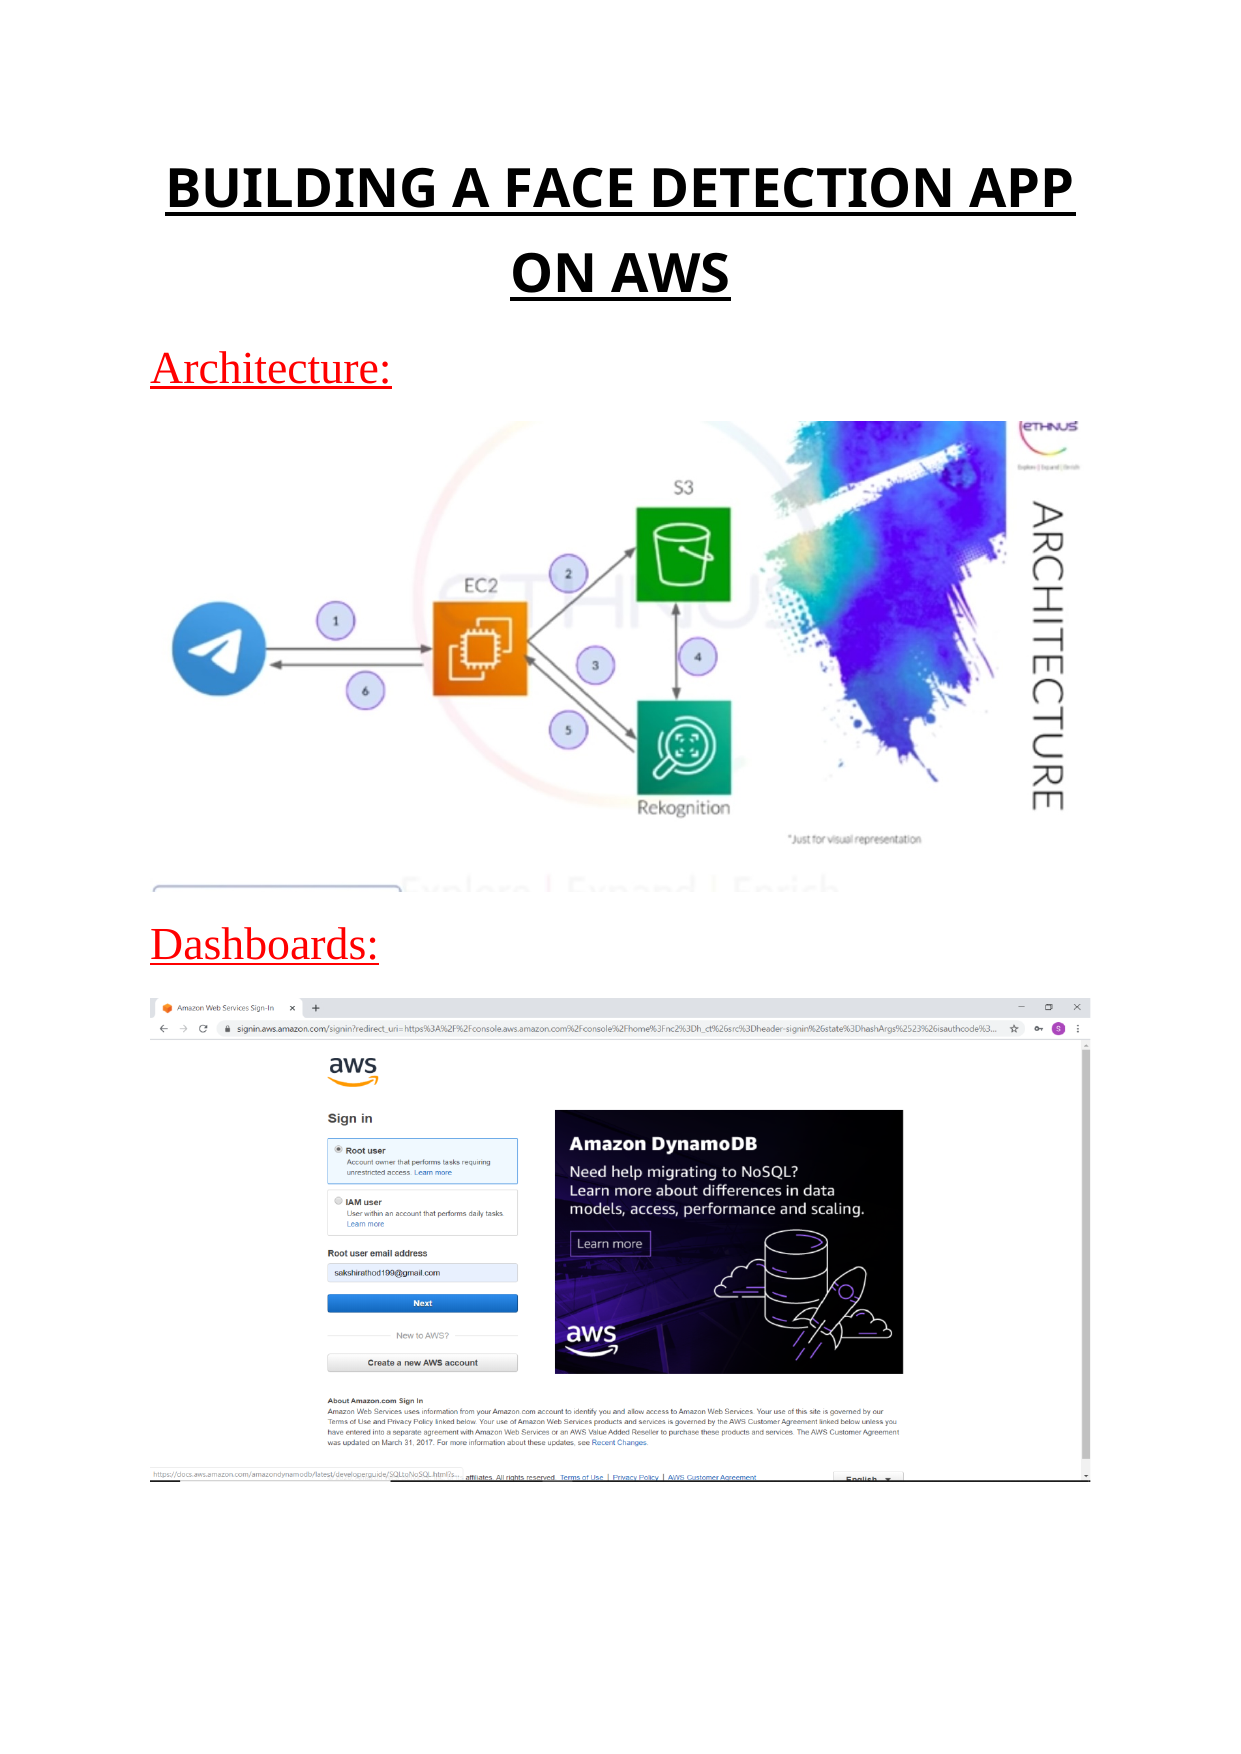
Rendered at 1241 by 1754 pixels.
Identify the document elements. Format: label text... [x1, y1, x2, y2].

text Dashboards: [150, 917, 1090, 969]
text Architecture: [150, 340, 1090, 393]
text BUILDING A FACE DETECTION APP ON AWS [150, 150, 1090, 308]
picture [150, 421, 1091, 892]
picture [150, 998, 1091, 1482]
